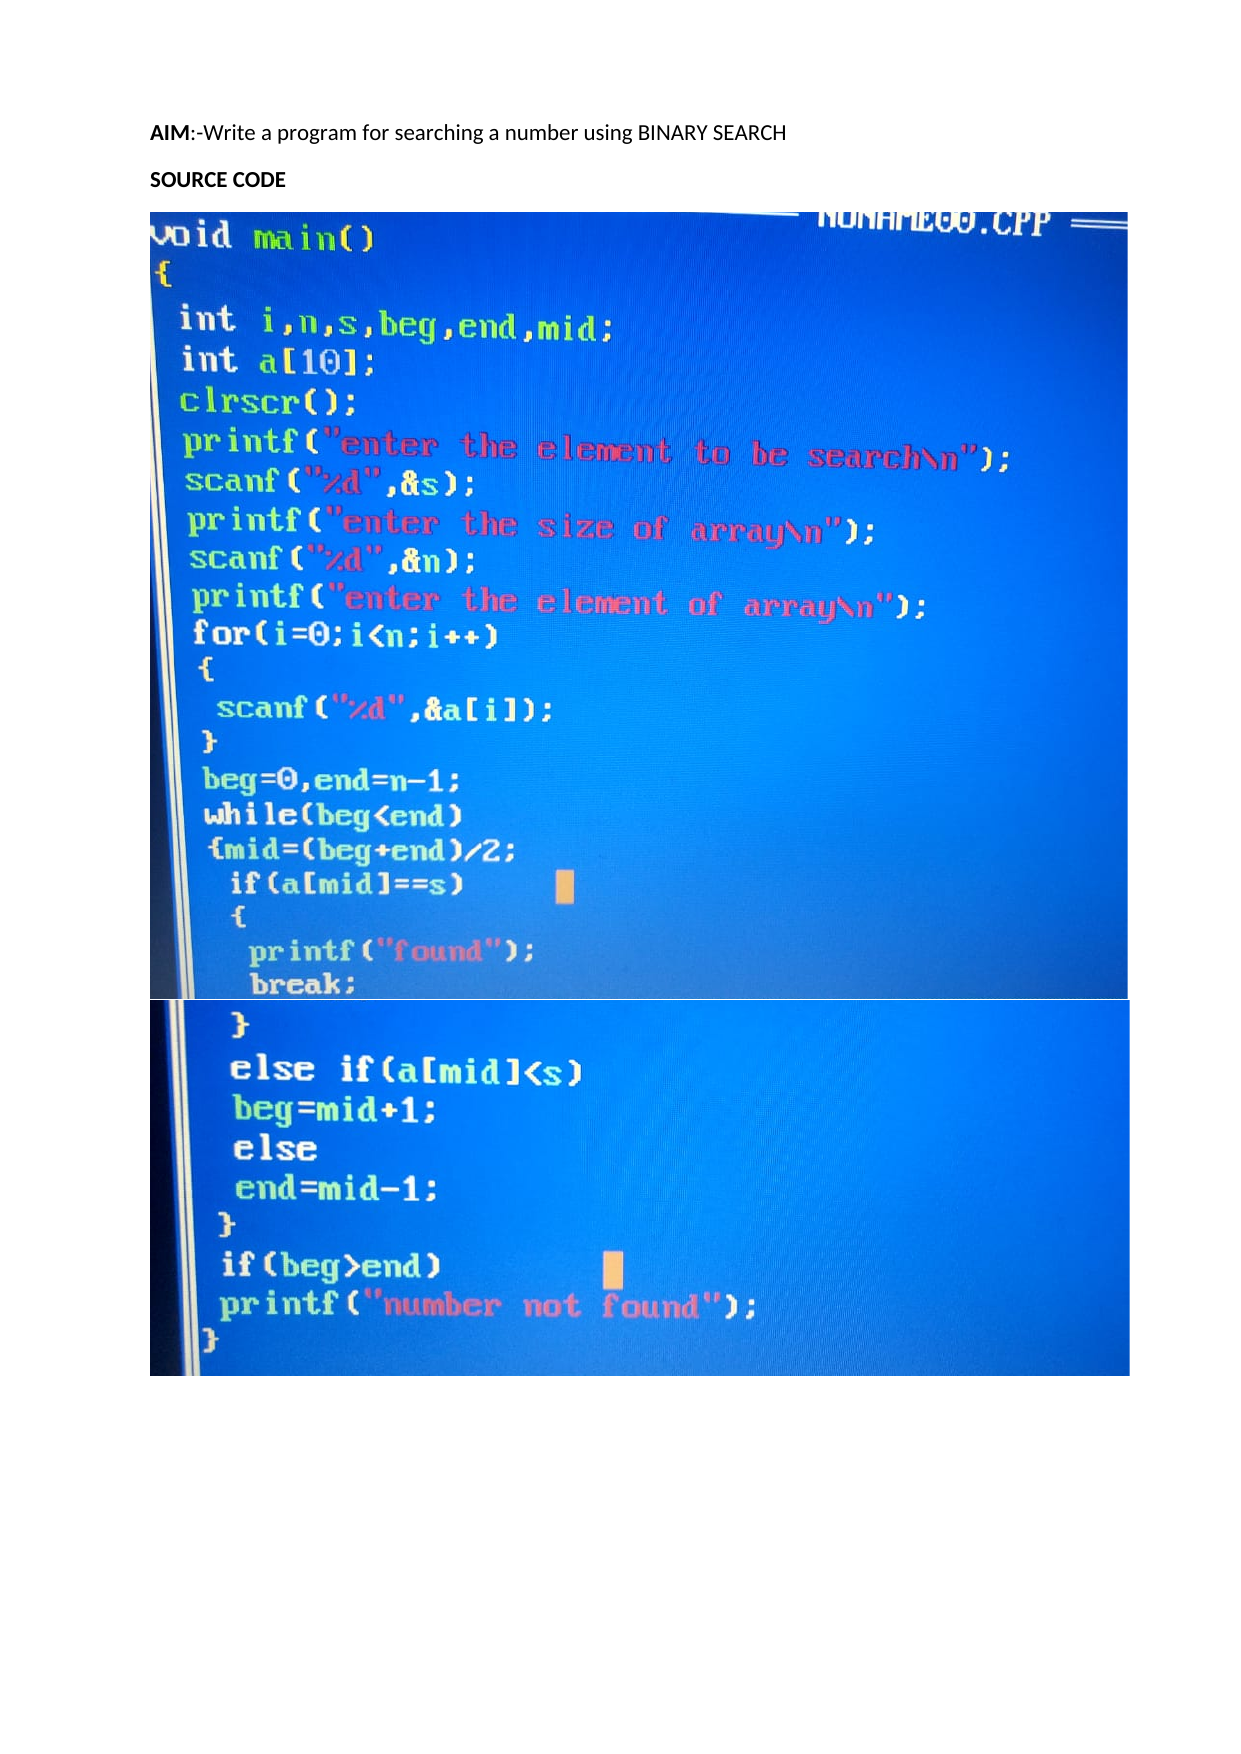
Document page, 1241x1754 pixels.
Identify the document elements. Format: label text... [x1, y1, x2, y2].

picture [150, 1000, 1130, 1376]
text SOURCE CODE [150, 165, 1090, 193]
picture [150, 212, 1128, 999]
text AIM:-Write a program for searching a number using BINARY SEARCH [150, 118, 1090, 146]
